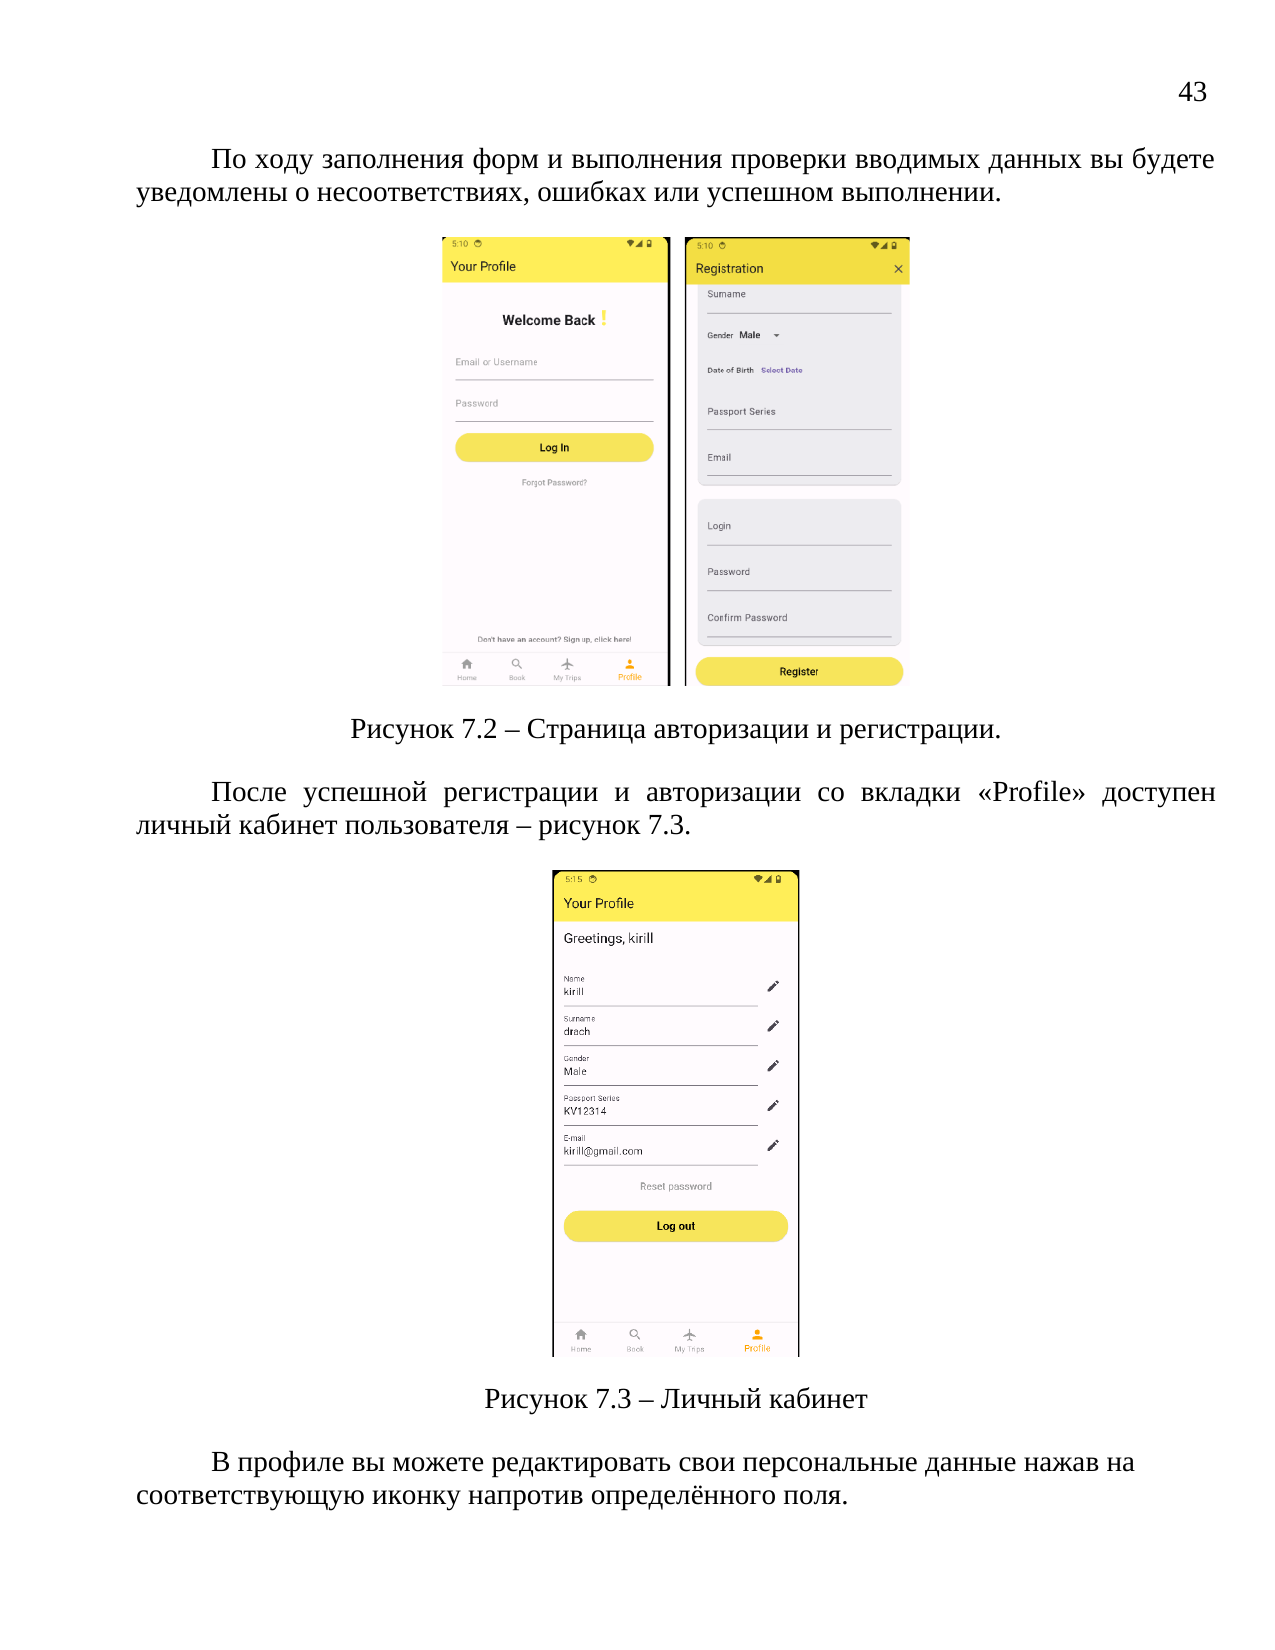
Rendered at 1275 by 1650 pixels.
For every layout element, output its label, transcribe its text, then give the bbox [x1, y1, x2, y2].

text Рисунок 7.3 – Личный кабинет [136, 1381, 1216, 1415]
picture [442, 237, 910, 686]
text По ходу заполнения форм и выполнения проверки вводимых данных вы будете уведомлены о несоответствиях, ошибках или успешном выполнении. [136, 141, 1216, 208]
text Рисунок 7.2 – Страница авторизации и регистрации. [136, 711, 1216, 744]
text После успешной регистрации и авторизации со вкладки «Profile» доступен личный кабинет пользователя – рисунок 7.3. [136, 774, 1216, 841]
text В профиле вы можете редактировать свои персональные данные нажав на соответствующую иконку напротив определённого поля. [136, 1444, 1216, 1511]
picture [552, 870, 800, 1357]
